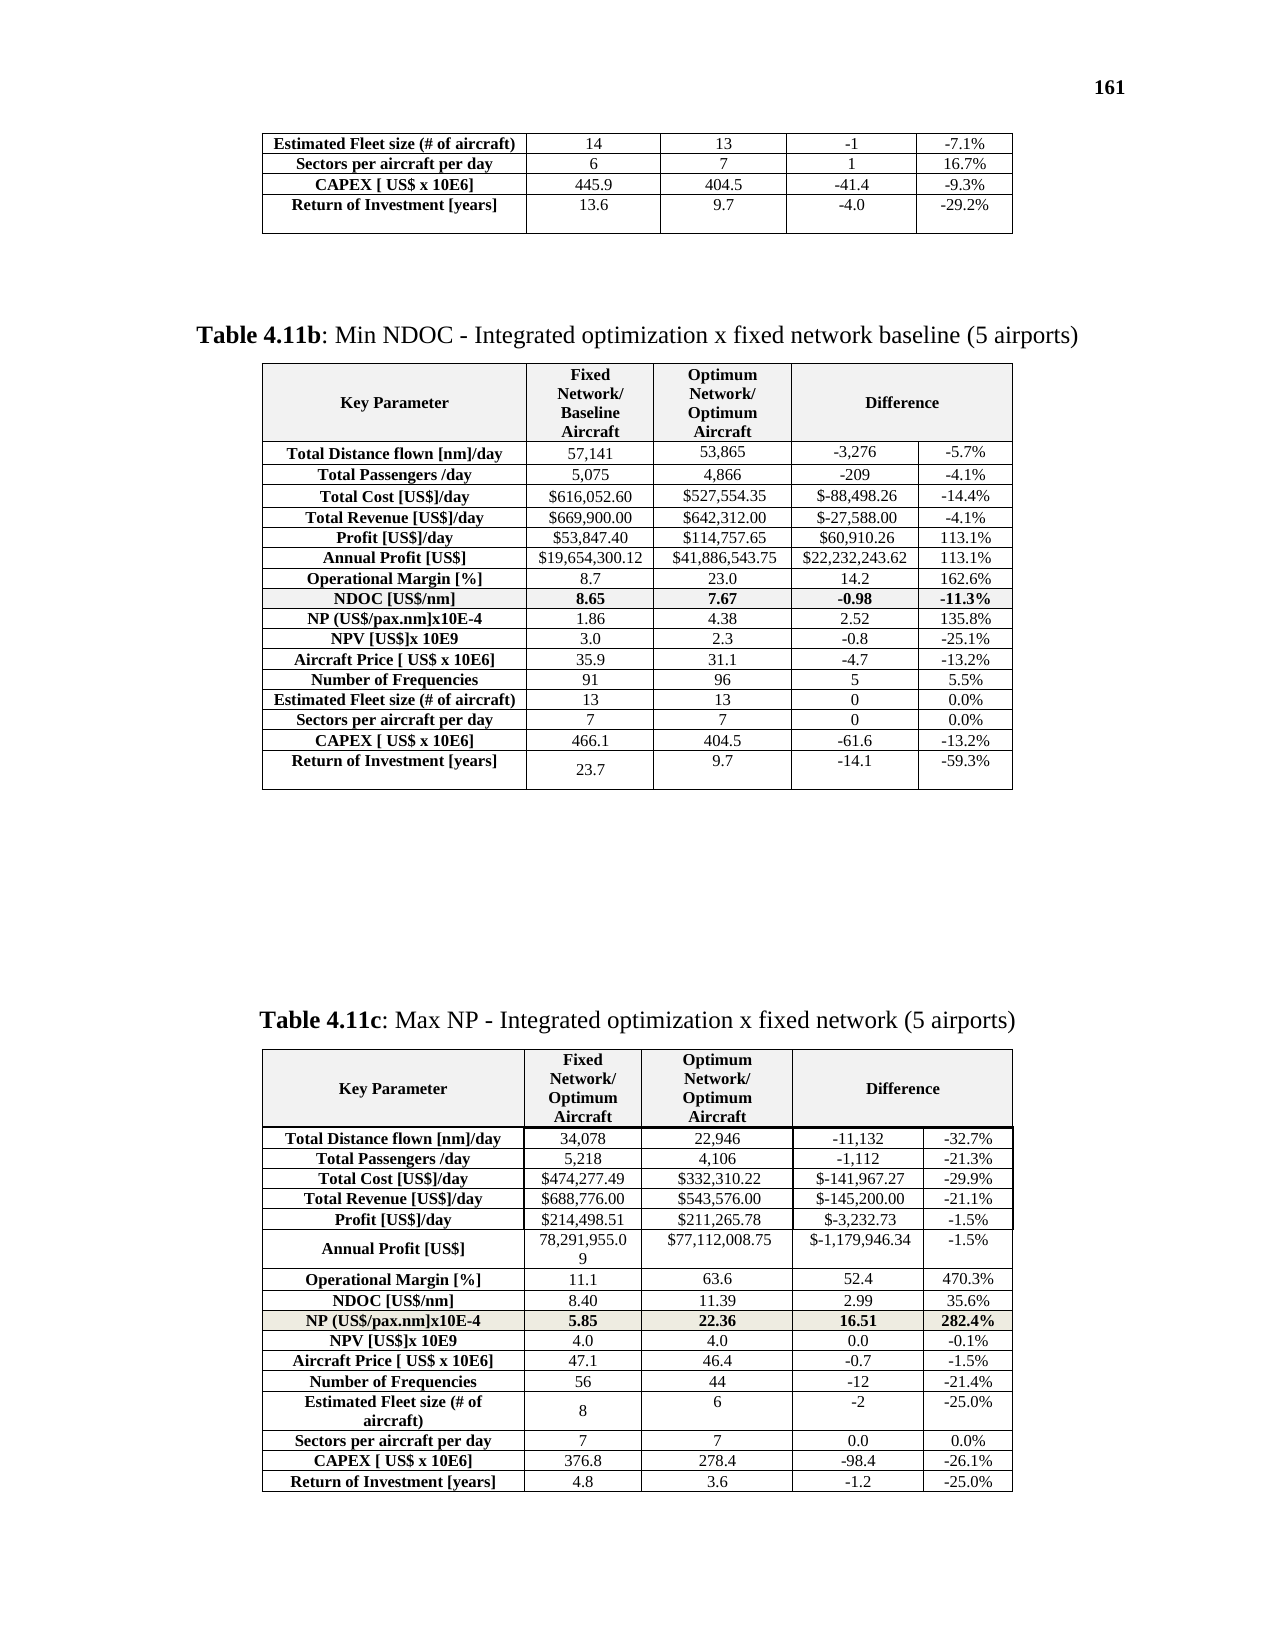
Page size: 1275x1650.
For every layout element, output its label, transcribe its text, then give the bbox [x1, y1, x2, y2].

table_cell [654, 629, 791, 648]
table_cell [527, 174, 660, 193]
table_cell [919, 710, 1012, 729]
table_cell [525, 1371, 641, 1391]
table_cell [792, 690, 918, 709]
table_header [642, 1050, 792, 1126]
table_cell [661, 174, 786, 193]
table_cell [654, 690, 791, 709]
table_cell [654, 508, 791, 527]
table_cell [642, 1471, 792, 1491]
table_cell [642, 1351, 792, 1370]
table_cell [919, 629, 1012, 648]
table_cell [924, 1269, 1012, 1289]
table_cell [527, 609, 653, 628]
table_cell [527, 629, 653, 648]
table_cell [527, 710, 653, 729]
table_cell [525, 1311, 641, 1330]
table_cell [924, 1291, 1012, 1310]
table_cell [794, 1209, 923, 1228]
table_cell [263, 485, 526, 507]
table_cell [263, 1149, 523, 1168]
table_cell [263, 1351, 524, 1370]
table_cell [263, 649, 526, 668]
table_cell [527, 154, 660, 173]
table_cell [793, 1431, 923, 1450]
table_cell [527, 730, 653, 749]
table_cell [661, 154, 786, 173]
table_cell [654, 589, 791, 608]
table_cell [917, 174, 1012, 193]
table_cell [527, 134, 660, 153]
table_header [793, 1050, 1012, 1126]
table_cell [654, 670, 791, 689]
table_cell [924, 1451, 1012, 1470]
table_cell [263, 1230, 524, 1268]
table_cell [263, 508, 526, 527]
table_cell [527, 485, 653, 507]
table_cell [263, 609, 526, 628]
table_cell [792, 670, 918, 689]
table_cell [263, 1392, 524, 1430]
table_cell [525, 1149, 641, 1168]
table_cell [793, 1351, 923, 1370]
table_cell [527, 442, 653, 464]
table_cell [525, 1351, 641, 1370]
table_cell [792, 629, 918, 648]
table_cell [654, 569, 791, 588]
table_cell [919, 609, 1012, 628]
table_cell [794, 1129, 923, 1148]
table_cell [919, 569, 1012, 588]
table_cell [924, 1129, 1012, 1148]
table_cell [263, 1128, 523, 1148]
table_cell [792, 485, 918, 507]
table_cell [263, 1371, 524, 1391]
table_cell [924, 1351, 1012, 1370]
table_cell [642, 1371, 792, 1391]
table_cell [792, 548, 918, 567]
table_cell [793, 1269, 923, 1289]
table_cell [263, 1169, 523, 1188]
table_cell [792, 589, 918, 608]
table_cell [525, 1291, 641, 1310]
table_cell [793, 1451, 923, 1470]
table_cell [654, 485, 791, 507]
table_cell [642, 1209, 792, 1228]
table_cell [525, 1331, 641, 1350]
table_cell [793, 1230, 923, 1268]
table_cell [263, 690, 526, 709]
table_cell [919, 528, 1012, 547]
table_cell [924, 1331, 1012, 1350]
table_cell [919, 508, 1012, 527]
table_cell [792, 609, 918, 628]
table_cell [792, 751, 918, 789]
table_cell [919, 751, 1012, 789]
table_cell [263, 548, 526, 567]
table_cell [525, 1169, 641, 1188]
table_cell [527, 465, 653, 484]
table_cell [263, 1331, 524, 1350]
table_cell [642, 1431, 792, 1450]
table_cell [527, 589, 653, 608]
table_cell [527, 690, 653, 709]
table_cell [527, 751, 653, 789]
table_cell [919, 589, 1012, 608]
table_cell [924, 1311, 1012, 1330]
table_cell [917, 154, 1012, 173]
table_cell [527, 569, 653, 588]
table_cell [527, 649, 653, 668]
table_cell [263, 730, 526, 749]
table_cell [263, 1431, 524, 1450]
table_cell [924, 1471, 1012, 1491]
text Table 4.11b: Min NDOC - Integrated optimization x fixed network baseline (5 airports) [150, 320, 1125, 349]
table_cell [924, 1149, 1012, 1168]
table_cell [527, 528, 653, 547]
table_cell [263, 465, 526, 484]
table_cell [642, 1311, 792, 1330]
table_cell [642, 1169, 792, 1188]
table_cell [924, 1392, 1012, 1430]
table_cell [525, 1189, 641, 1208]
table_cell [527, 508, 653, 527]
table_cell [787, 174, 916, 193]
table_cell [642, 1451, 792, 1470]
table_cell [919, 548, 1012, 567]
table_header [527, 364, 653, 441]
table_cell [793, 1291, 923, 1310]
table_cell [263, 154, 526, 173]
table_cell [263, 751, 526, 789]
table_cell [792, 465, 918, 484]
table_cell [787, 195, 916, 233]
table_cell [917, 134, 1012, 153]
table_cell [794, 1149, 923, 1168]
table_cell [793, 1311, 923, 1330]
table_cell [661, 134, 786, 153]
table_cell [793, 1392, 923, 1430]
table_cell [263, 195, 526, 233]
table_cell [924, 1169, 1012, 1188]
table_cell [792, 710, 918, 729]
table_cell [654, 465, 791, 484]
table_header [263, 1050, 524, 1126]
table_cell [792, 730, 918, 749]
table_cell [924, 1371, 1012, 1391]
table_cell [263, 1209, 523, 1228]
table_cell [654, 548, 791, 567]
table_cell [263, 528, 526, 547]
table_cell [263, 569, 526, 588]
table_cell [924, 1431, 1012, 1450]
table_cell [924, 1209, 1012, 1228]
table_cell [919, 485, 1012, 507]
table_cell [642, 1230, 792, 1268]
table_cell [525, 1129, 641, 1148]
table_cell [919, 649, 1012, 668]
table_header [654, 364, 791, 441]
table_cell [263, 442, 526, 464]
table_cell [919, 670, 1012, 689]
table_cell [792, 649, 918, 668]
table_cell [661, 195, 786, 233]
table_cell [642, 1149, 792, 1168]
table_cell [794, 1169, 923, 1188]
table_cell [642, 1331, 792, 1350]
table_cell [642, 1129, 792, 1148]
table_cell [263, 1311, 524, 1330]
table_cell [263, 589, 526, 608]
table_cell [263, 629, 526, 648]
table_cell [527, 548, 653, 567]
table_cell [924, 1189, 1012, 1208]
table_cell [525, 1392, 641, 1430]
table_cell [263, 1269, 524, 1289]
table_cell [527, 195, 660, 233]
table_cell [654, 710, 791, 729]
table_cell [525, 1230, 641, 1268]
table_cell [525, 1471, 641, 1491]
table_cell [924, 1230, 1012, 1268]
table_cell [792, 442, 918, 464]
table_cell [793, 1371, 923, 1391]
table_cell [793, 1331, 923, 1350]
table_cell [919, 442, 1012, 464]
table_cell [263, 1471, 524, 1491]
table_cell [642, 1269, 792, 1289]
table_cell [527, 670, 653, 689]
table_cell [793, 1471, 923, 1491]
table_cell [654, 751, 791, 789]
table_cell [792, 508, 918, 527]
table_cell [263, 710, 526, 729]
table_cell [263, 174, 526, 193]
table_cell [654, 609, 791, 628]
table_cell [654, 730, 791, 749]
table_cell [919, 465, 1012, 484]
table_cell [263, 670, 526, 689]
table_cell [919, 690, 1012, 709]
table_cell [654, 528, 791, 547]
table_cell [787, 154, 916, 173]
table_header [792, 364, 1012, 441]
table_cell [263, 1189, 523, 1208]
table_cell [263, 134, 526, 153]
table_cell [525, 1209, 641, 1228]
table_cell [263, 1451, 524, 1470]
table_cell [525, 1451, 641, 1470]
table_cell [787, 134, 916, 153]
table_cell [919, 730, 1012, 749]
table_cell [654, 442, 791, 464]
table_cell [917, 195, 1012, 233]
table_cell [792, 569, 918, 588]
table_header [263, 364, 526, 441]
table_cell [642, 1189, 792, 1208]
text Table 4.11c: Max NP - Integrated optimization x fixed network (5 airports) [150, 1006, 1125, 1034]
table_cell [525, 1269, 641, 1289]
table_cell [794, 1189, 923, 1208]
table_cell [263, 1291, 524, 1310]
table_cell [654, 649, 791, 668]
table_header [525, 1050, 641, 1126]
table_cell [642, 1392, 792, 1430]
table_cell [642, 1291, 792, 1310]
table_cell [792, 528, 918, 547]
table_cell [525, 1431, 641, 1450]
